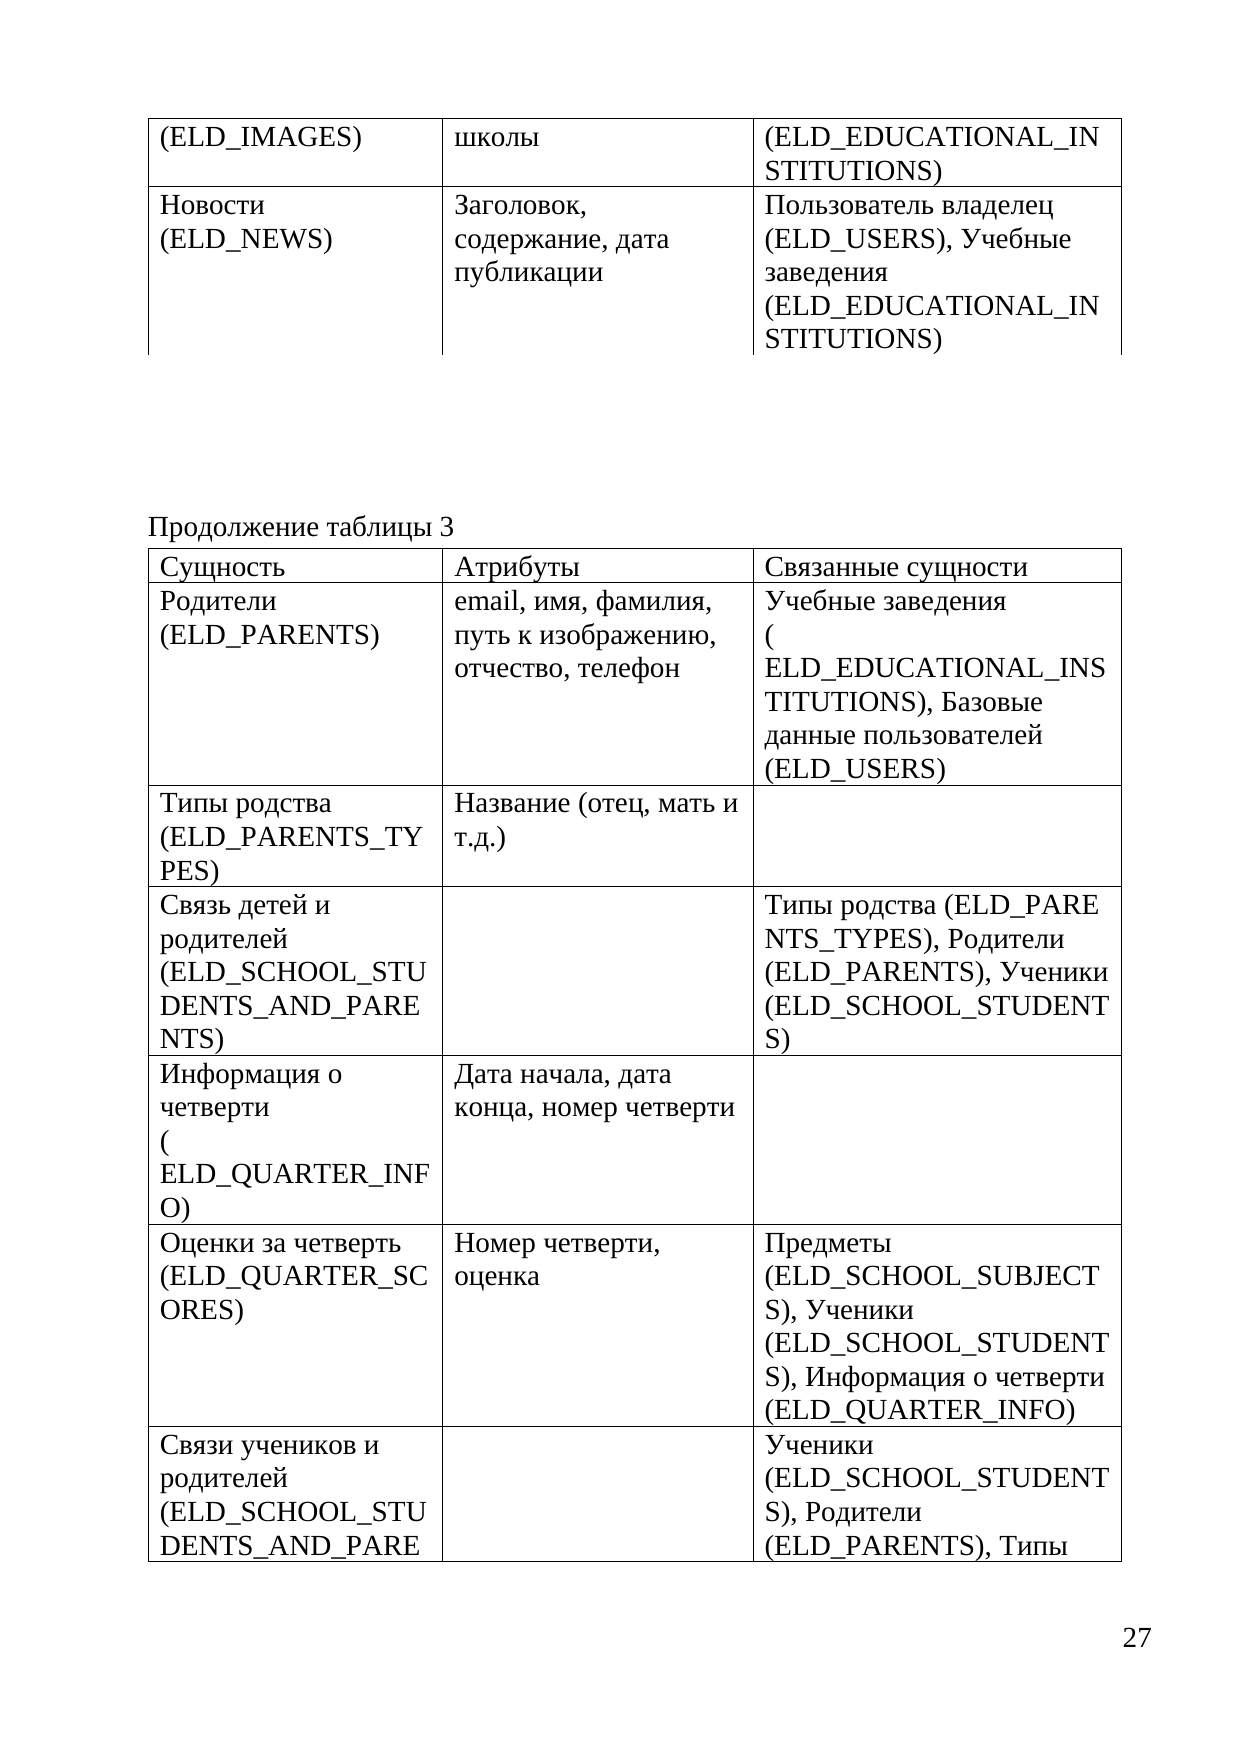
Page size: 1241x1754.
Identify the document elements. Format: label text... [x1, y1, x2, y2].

table_cell [443, 1427, 753, 1561]
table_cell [754, 119, 1121, 186]
text Продолжение таблицы 3 [148, 509, 1152, 543]
table_cell Пользователь владелец (ELD_USERS), Учебные заведения (ELD_EDUCATIONAL_INSTITUTIONS) [754, 187, 1121, 355]
table_cell Связь детей и родителей (ELD_SCHOOL_STUDENTS_AND_PARENTS) [149, 887, 442, 1055]
table_cell Номер четверти, оценка [443, 1225, 753, 1426]
table_cell Дата начала, дата конца, номер четверти [443, 1056, 753, 1224]
table_cell [754, 786, 1121, 886]
table_cell Типы родства (ELD_PARENTS_TYPES) [149, 786, 442, 886]
table_header Атрибуты [443, 549, 753, 582]
table_cell [754, 1056, 1121, 1224]
table_cell Предметы (ELD_SCHOOL_SUBJECTS), Ученики (ELD_SCHOOL_STUDENTS), Информация о четверти (ELD_QUARTER_INFO) [754, 1225, 1121, 1426]
table_header Связанные сущности [754, 549, 1121, 582]
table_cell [754, 1427, 1121, 1561]
table_cell Информация о четверти (ELD_QUARTER_INFO) [149, 1056, 442, 1224]
table_cell Учебные заведения (ELD_EDUCATIONAL_INSTITUTIONS), Базовые данные пользователей (ELD_USERS) [754, 583, 1121, 784]
table_cell Типы родства (ELD_PARE NTS_TYPES), Родители (ELD_PARENTS), Ученики (ELD_SCHOOL_STUDENTS) [754, 887, 1121, 1055]
table_cell Название (отец, мать и т.д.) [443, 786, 753, 886]
table_cell Новости (ELD_NEWS) [149, 187, 442, 355]
table_cell Оценки за четверть (ELD_QUARTER_SCORES) [149, 1225, 442, 1426]
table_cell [149, 1427, 442, 1561]
table_cell Заголовок, содержание, дата публикации [443, 187, 753, 355]
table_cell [443, 119, 753, 186]
table_cell [443, 887, 753, 1055]
table_header Сущность [149, 549, 442, 582]
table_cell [149, 119, 442, 186]
table_cell Родители (ELD_PARENTS) [149, 583, 442, 784]
table_cell email, имя, фамилия, путь к изображению, отчество, телефон [443, 583, 753, 784]
